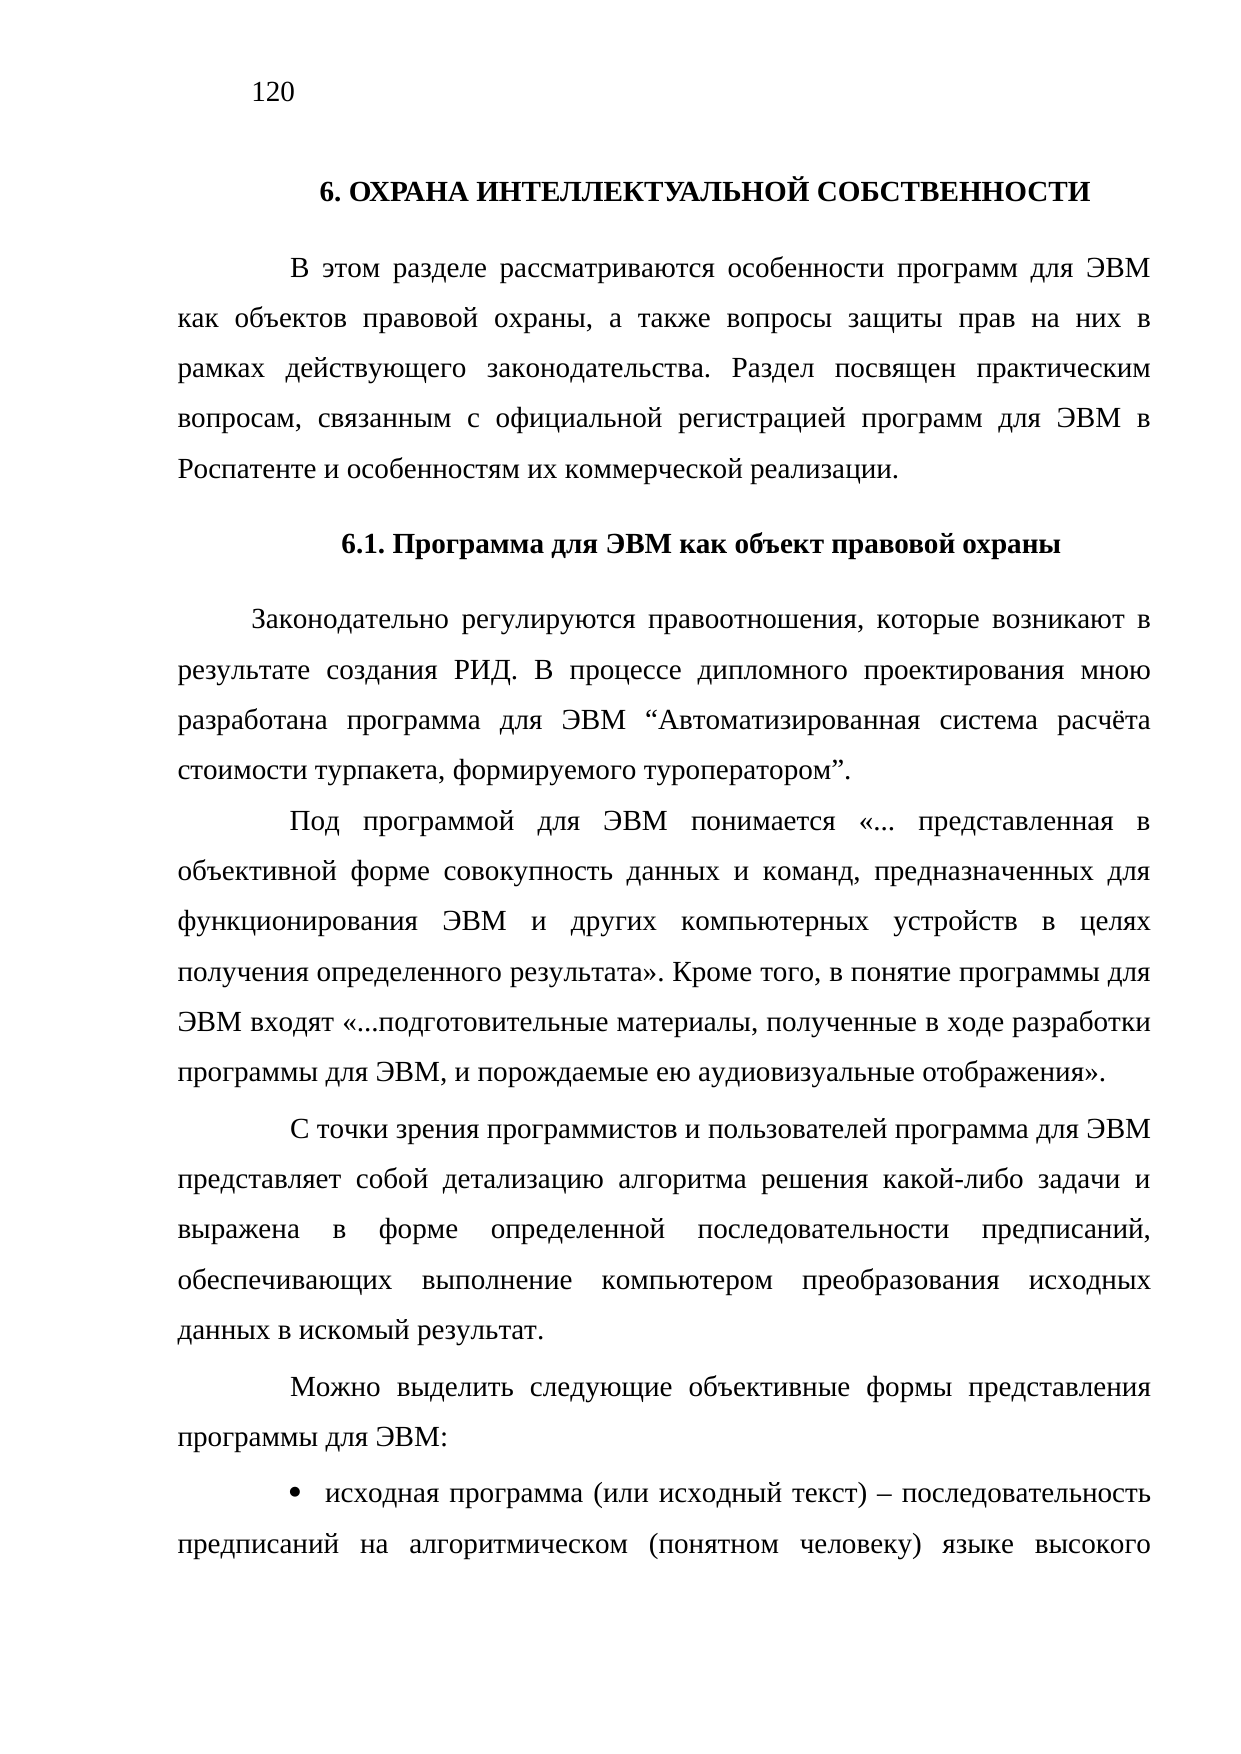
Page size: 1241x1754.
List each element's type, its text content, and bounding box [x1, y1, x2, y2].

text В этом разделе рассматриваются особенности программ для ЭВМ как объектов правовой охраны, а также вопросы защиты прав на них в рамках действующего законодательства. Раздел посвящен практическим вопросам, связанным с официальной регистрацией программ для ЭВМ в Роспатенте и особенностям их коммерческой реализации. [177, 250, 1152, 484]
text С точки зрения программистов и пользователей программа для ЭВМ представляет собой детализацию алгоритма решения какой-либо задачи и выражена в форме определенной последовательности предписаний, обеспечивающих выполнение компьютером преобразования исходных данных в искомый результат. [177, 1111, 1152, 1346]
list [177, 1476, 1152, 1559]
subtitle 6.1. Программа для ЭВМ как объект правовой охраны [177, 526, 1152, 560]
text Законодательно регулируются правоотношения, которые возникают в результате создания РИД. В процессе дипломного проектирования мною разработана программа для ЭВМ “Автоматизированная система расчёта стоимости турпакета, формируемого туроператором”. [177, 602, 1152, 786]
text Под программой для ЭВМ понимается «... представленная в объективной форме совокупность данных и команд, предназначенных для функционирования ЭВМ и других компьютерных устройств в целях получения определенного результата». Кроме того, в понятие программы для ЭВМ входят «...подготовительные материалы, полученные в ходе разработки программы для ЭВМ, и порождаемые ею аудиовизуальные отображения». [177, 803, 1152, 1088]
text 6. ОХРАНА ИНТЕЛЛЕКТУАЛЬНОЙ СОБСТВЕННОСТИ [177, 174, 1152, 208]
text Можно выделить следующие объективные формы представления программы для ЭВМ: [177, 1369, 1152, 1453]
